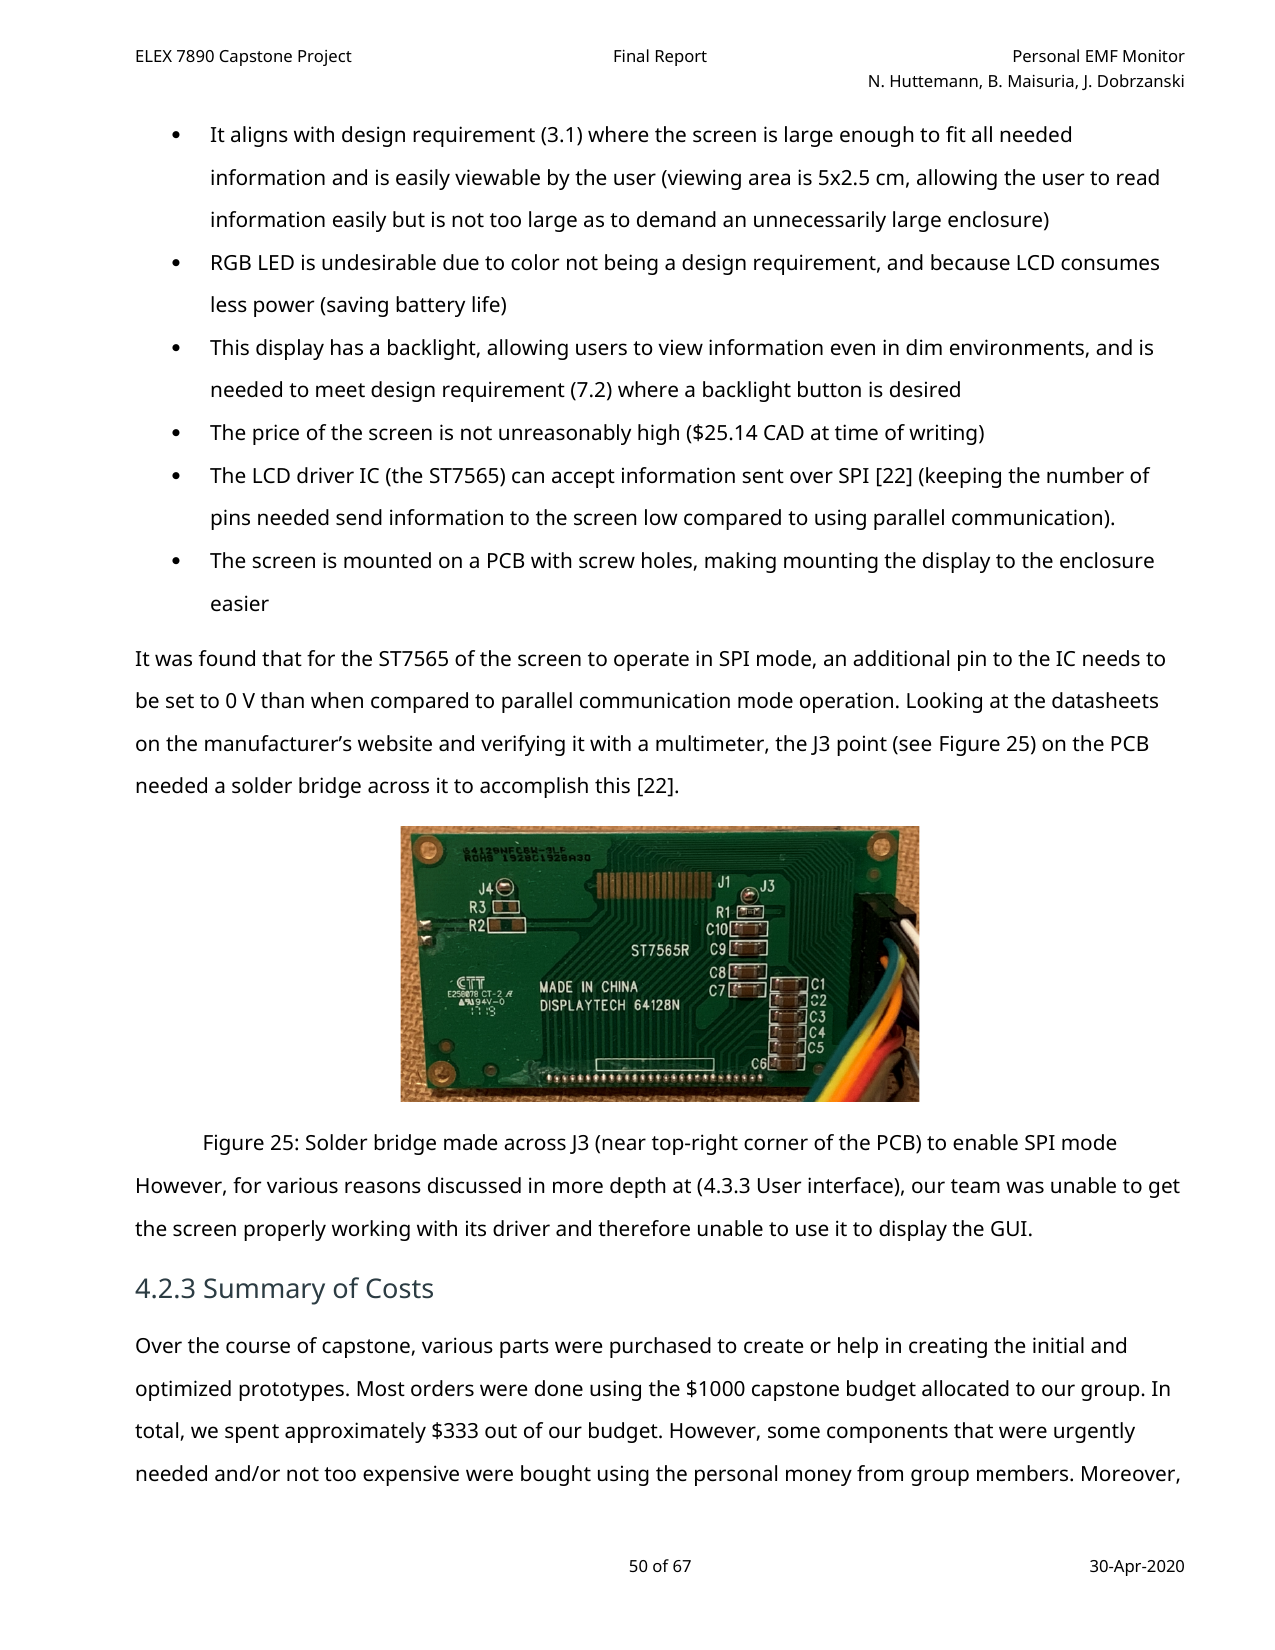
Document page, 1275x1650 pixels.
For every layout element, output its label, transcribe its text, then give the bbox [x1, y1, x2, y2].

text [135, 1331, 1185, 1487]
picture [400, 826, 920, 1102]
list The LCD driver IC (the ST7565) can accept information sent over SPI (keeping the number of pins needed send information to the screen low compared to using parallel communication). [172, 461, 1185, 532]
list This display has a backlight, allowing users to view information even in dim environments, and is needed to meet design requirement (7.2) where a backlight button is desired [172, 333, 1185, 404]
text However, for various reasons discussed in more depth at (4.3.1.3 User interface), our team was unable to get the screen properly working with its driver and therefore unable to use it to display the GUI. [135, 1172, 1185, 1243]
subtitle 4.2.3 Summary of Costs [135, 1269, 1185, 1306]
list RGB LED is undesirable due to color not being a design requirement, and because LCD consumes less power (saving battery life) [172, 248, 1185, 319]
list The screen is mounted on a PCB with screw holes, making mounting the display to the enclosure easier [172, 546, 1185, 617]
text Figure 25: Solder bridge made across J3 (near top-right corner of the PCB) to enable SPI mode [135, 1128, 1185, 1156]
list It aligns with design requirement (3.1) where the screen is large enough to fit all needed information and is easily viewable by the user (viewing area is 5x2.5 cm, allowing the user to read information easily but is not too large as to demand an unnecessarily large enclosure) [172, 120, 1185, 234]
text It was found that for the ST7565 of the screen to operate in SPI mode, an additional pin to the IC needs to be set to 0 V than when compared to parallel communication mode operation. Looking at the datasheets on the manufacturer’s website and verifying it with a multimeter, the J3 point (see Figure 25) on the PCB needed a solder bridge across it to accomplish this . [135, 644, 1185, 800]
list The price of the screen is not unreasonably high ($25.14 CAD at time of writing) [172, 418, 1185, 447]
